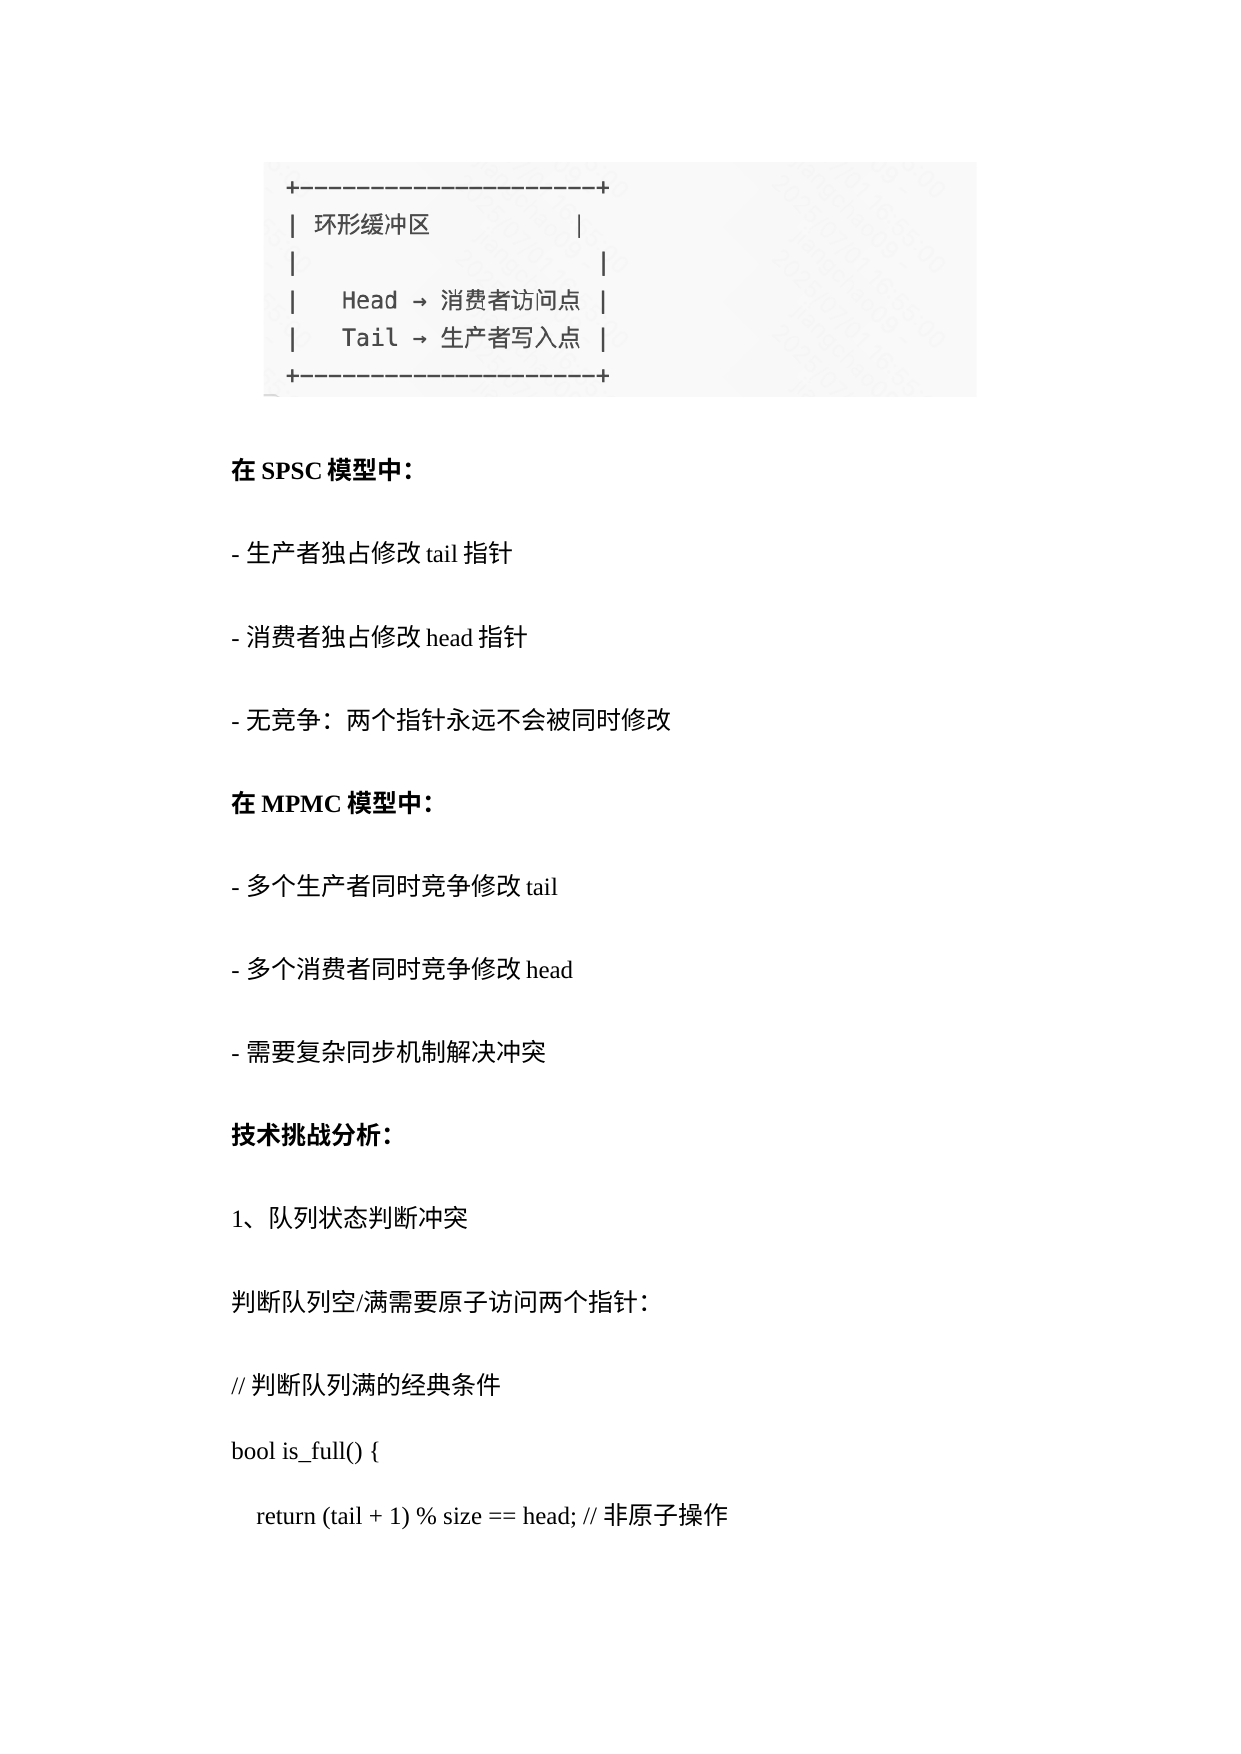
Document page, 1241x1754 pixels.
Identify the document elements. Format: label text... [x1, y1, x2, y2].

text - 多个生产者同时竞争修改tail [187, 852, 1053, 917]
text - 消费者独占修改head指针 [187, 603, 1053, 668]
text return (tail + 1) % size == head; // 非原子操作 [187, 1481, 1053, 1546]
text 在SPSC模型中： [187, 436, 1053, 501]
text // 判断队列满的经典条件 [187, 1351, 1053, 1416]
text - 需要复杂同步机制解决冲突 [187, 1018, 1053, 1083]
text 技术挑战分析： [187, 1101, 1053, 1166]
text - 无竞争：两个指针永远不会被同时修改 [187, 686, 1053, 751]
text - 生产者独占修改tail指针 [187, 519, 1053, 584]
text bool is_full() { [187, 1434, 1053, 1466]
text 判断队列空/满需要原子访问两个指针： [187, 1268, 1053, 1333]
picture [263, 162, 977, 397]
text 在MPMC模型中： [187, 769, 1053, 834]
text - 多个消费者同时竞争修改head [187, 935, 1053, 1000]
text 1、队列状态判断冲突 [187, 1184, 1053, 1249]
